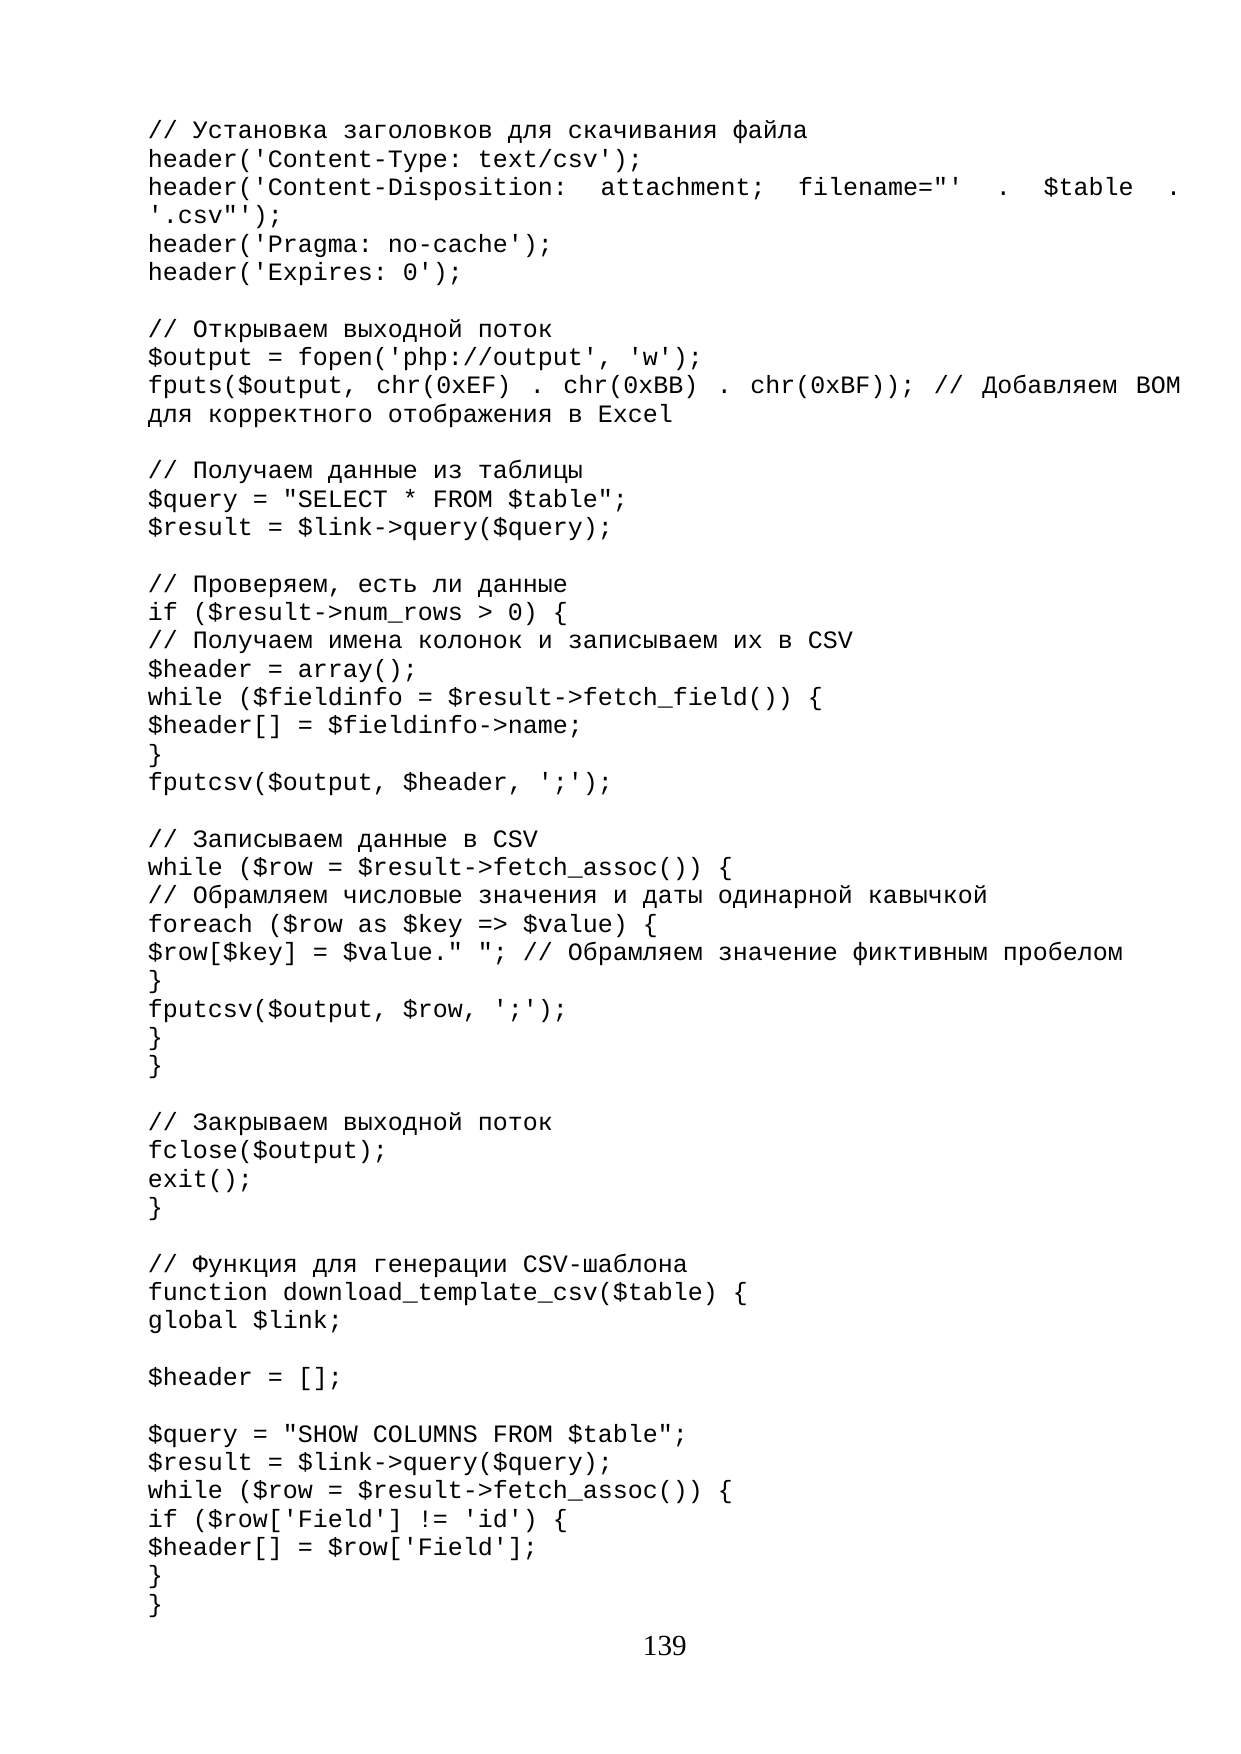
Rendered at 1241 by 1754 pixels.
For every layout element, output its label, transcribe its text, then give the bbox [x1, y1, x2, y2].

text global $link; [148, 1308, 1181, 1336]
text $query = "SELECT * FROM $table"; [148, 486, 1181, 515]
text $header = array(); [148, 656, 1181, 685]
text $header[] = $row['Field']; [148, 1535, 1181, 1563]
text // Обрамляем числовые значения и даты одинарной кавычкой [148, 883, 1181, 911]
text header('Content-Disposition: attachment; filename="' . $table . '.csv"'); [148, 175, 1181, 231]
text // Получаем имена колонок и записываем их в CSV [148, 628, 1181, 656]
text header('Expires: 0'); [148, 260, 1181, 288]
text // Записываем данные в CSV [148, 826, 1181, 855]
text fputcsv($output, $row, ';'); [148, 996, 1181, 1025]
text // Получаем данные из таблицы [148, 458, 1181, 486]
text } [148, 968, 1181, 996]
text if ($row['Field'] != 'id') { [148, 1506, 1181, 1535]
text } [148, 1053, 1181, 1081]
text // Открываем выходной поток [148, 316, 1181, 345]
text } [148, 741, 1181, 770]
text $output = fopen('php://output', 'w'); [148, 345, 1181, 373]
text while ($fieldinfo = $result->fetch_field()) { [148, 685, 1181, 713]
text $header[] = $fieldinfo->name; [148, 713, 1181, 741]
text $result = $link->query($query); [148, 1450, 1181, 1478]
text } [148, 1591, 1181, 1620]
text $header = []; [148, 1365, 1181, 1393]
text while ($row = $result->fetch_assoc()) { [148, 1478, 1181, 1506]
text while ($row = $result->fetch_assoc()) { [148, 855, 1181, 883]
text function download_template_csv($table) { [148, 1280, 1181, 1308]
text fputcsv($output, $header, ';'); [148, 770, 1181, 798]
text // Функция для генерации CSV-шаблона [148, 1251, 1181, 1280]
text fclose($output); [148, 1138, 1181, 1166]
text // Проверяем, есть ли данные [148, 571, 1181, 600]
text header('Pragma: no-cache'); [148, 231, 1181, 260]
text $result = $link->query($query); [148, 515, 1181, 543]
text // Закрываем выходной поток [148, 1110, 1181, 1138]
text } [148, 1195, 1181, 1223]
text foreach ($row as $key => $value) { [148, 911, 1181, 940]
text exit(); [148, 1166, 1181, 1195]
text $query = "SHOW COLUMNS FROM $table"; [148, 1421, 1181, 1450]
text if ($result->num_rows > 0) { [148, 600, 1181, 628]
text // Установка заголовков для скачивания файла [148, 118, 1181, 146]
text } [148, 1025, 1181, 1053]
text header('Content-Type: text/csv'); [148, 146, 1181, 175]
text fputs($output, chr(0xEF) . chr(0xBB) . chr(0xBF)); // Добавляем BOM для корректного отображения в Excel [148, 373, 1181, 430]
text } [148, 1563, 1181, 1591]
text $row[$key] = $value." "; // Обрамляем значение фиктивным пробелом [148, 940, 1181, 968]
